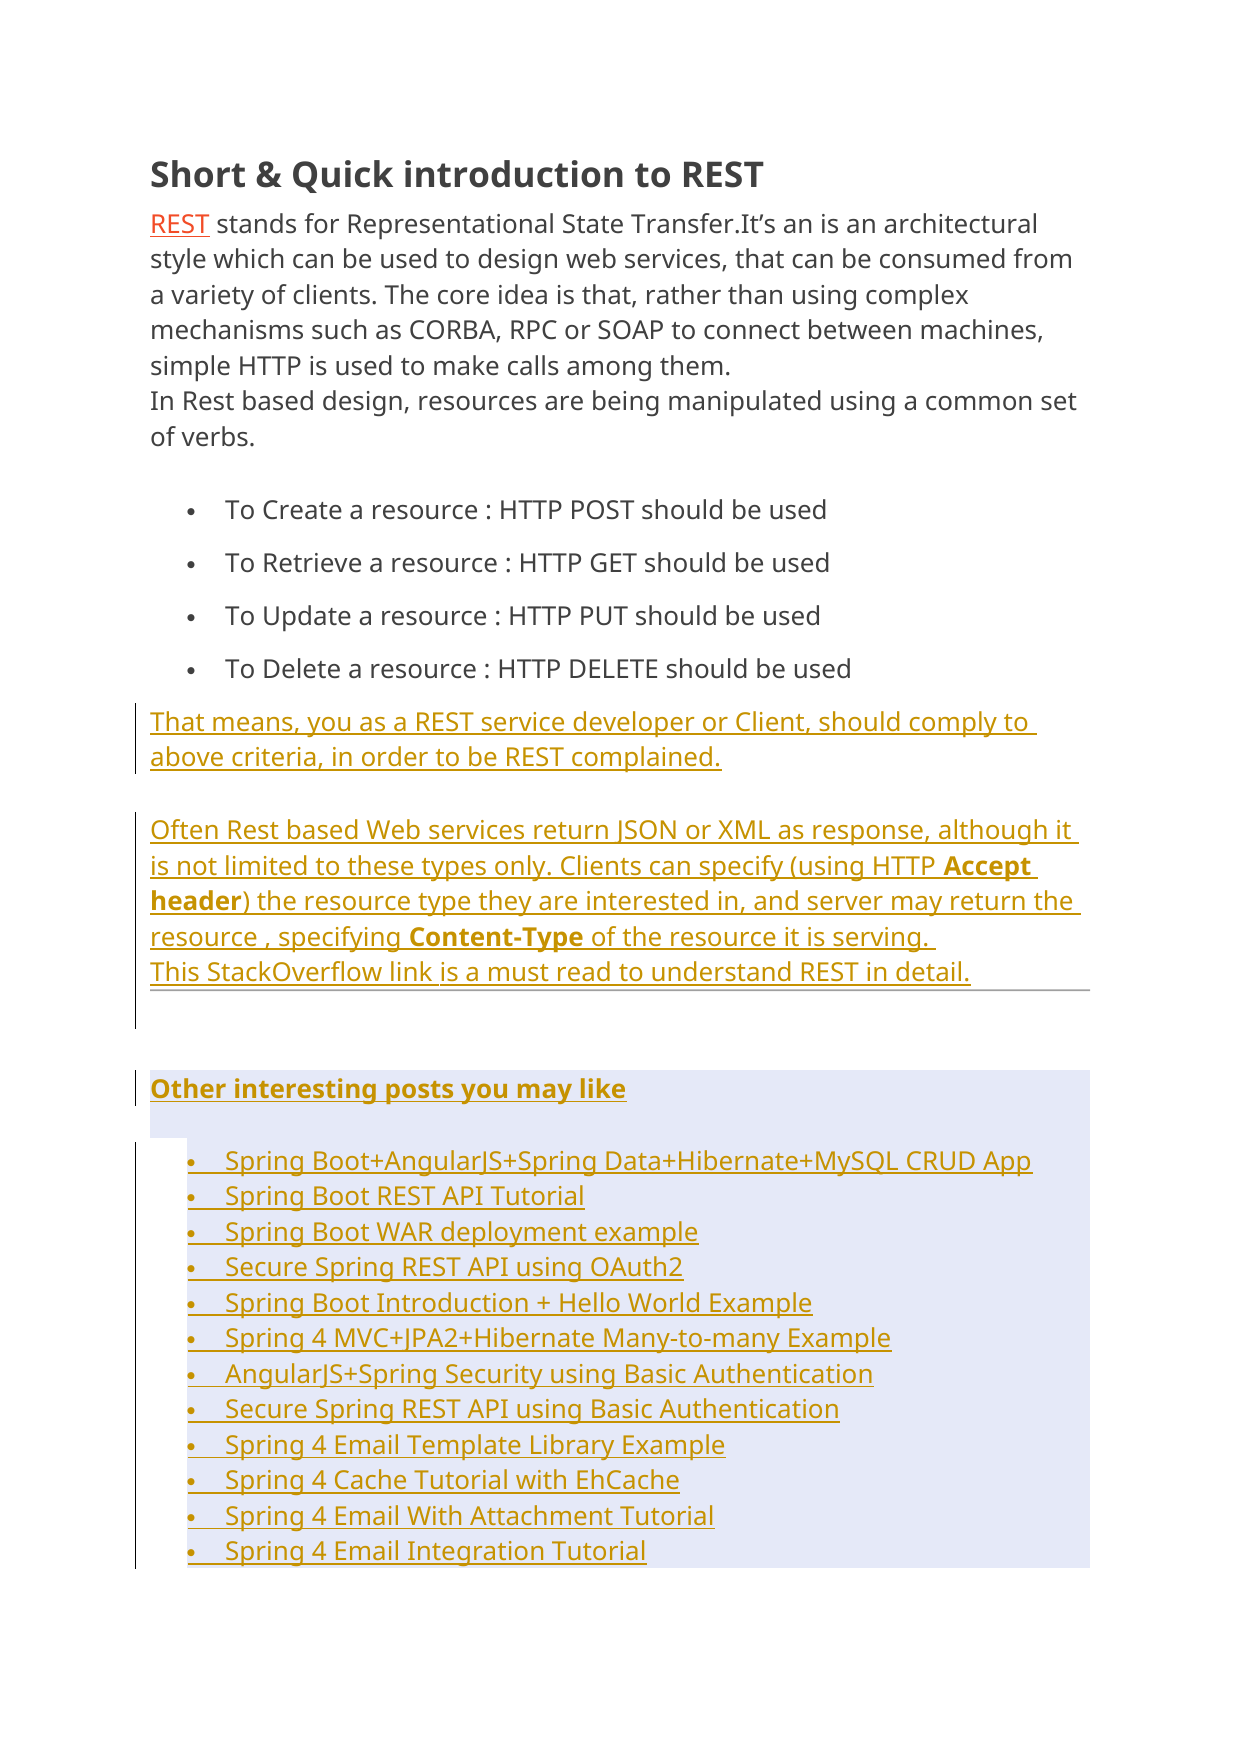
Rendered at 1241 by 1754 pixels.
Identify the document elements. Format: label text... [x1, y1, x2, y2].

list To Delete a resource : HTTP DELETE should be used [187, 650, 1090, 686]
text REST stands for Representational State Transfer.It’s an is an architectural style which can be used to design web services, that can be consumed from a variety of clients. The core idea is that, rather than using complex mechanisms such as CORBA, RPC or SOAP to connect between machines, simple HTTP is used to make calls among them. [150, 205, 1090, 383]
list To Create a resource : HTTP POST should be used [187, 492, 1090, 527]
list To Retrieve a resource : HTTP GET should be used [187, 544, 1090, 580]
subtitle Short & Quick introduction to REST [150, 150, 1090, 198]
list To Update a resource : HTTP PUT should be used [187, 597, 1090, 633]
text In Rest based design, resources are being manipulated using a common set of verbs. [150, 383, 1090, 454]
